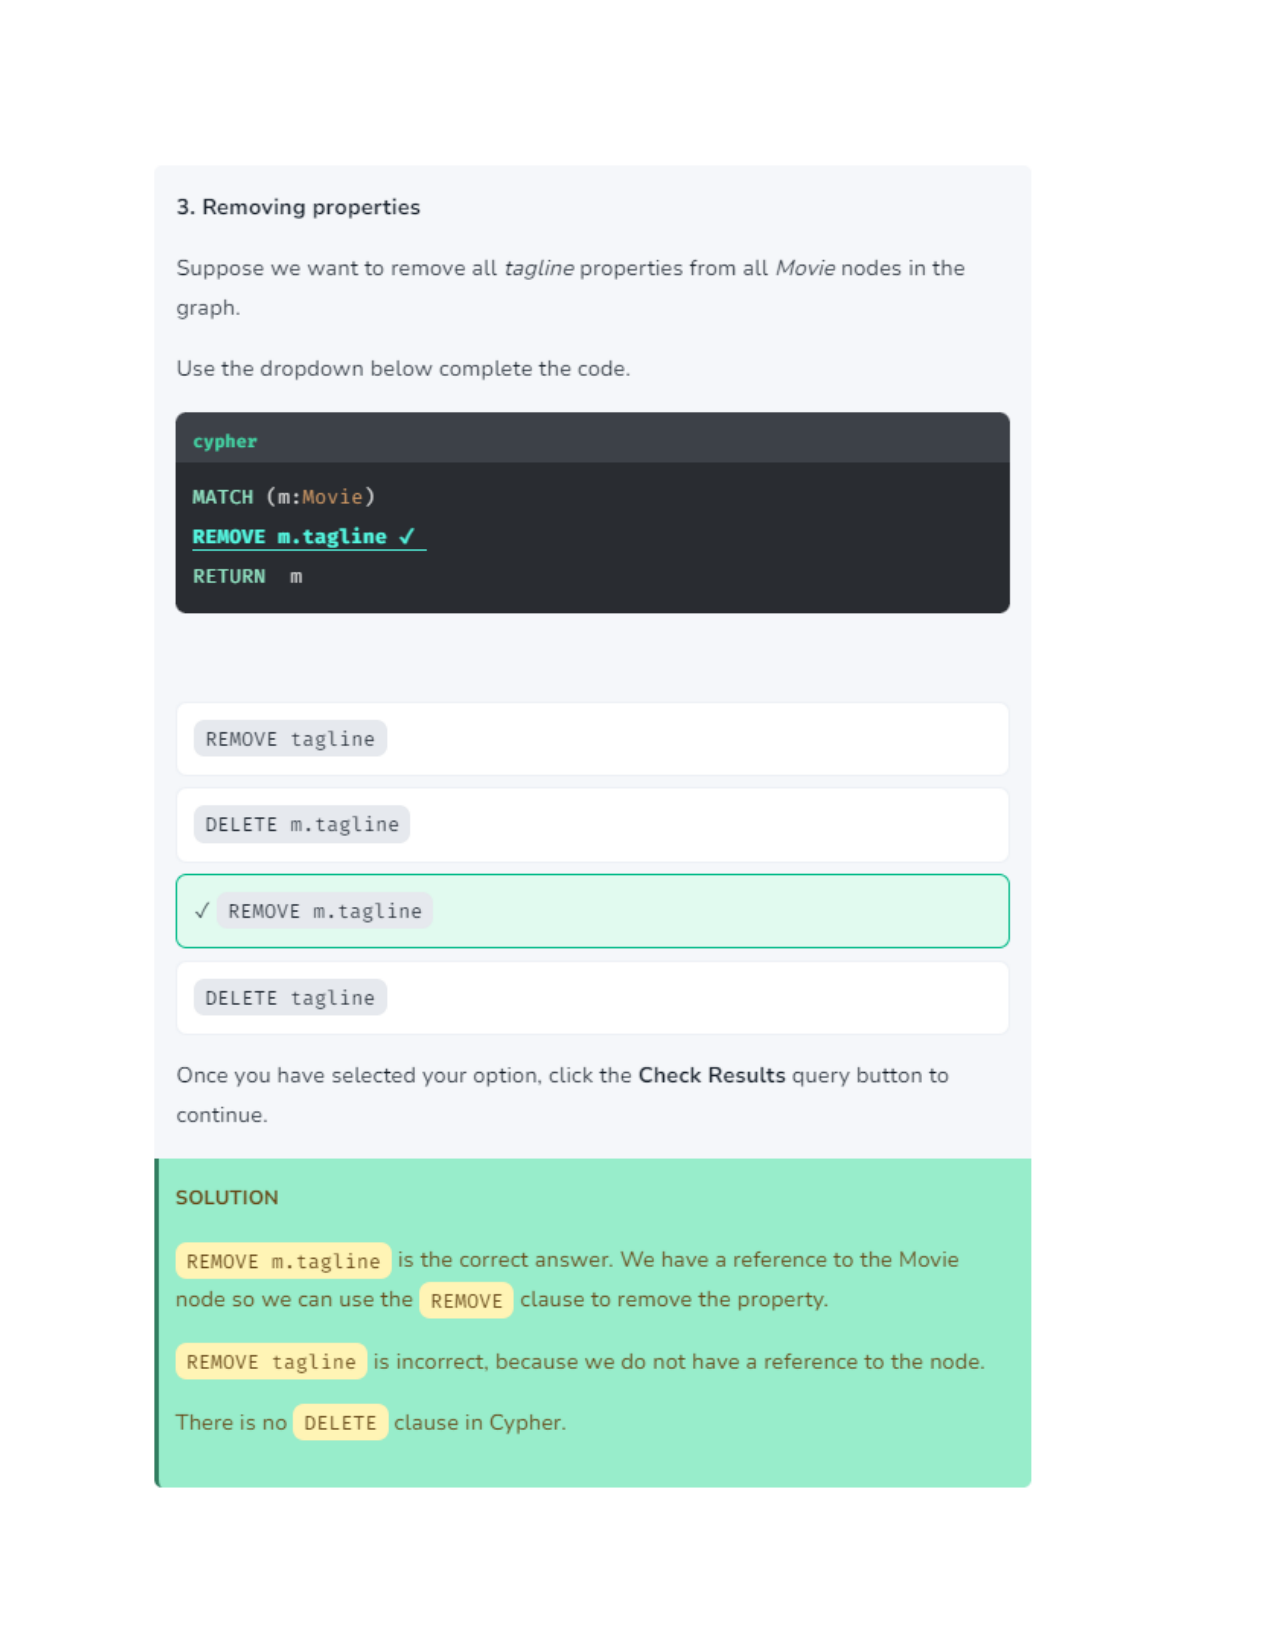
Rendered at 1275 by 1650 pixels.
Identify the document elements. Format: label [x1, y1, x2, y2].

picture [150, 150, 1062, 1500]
